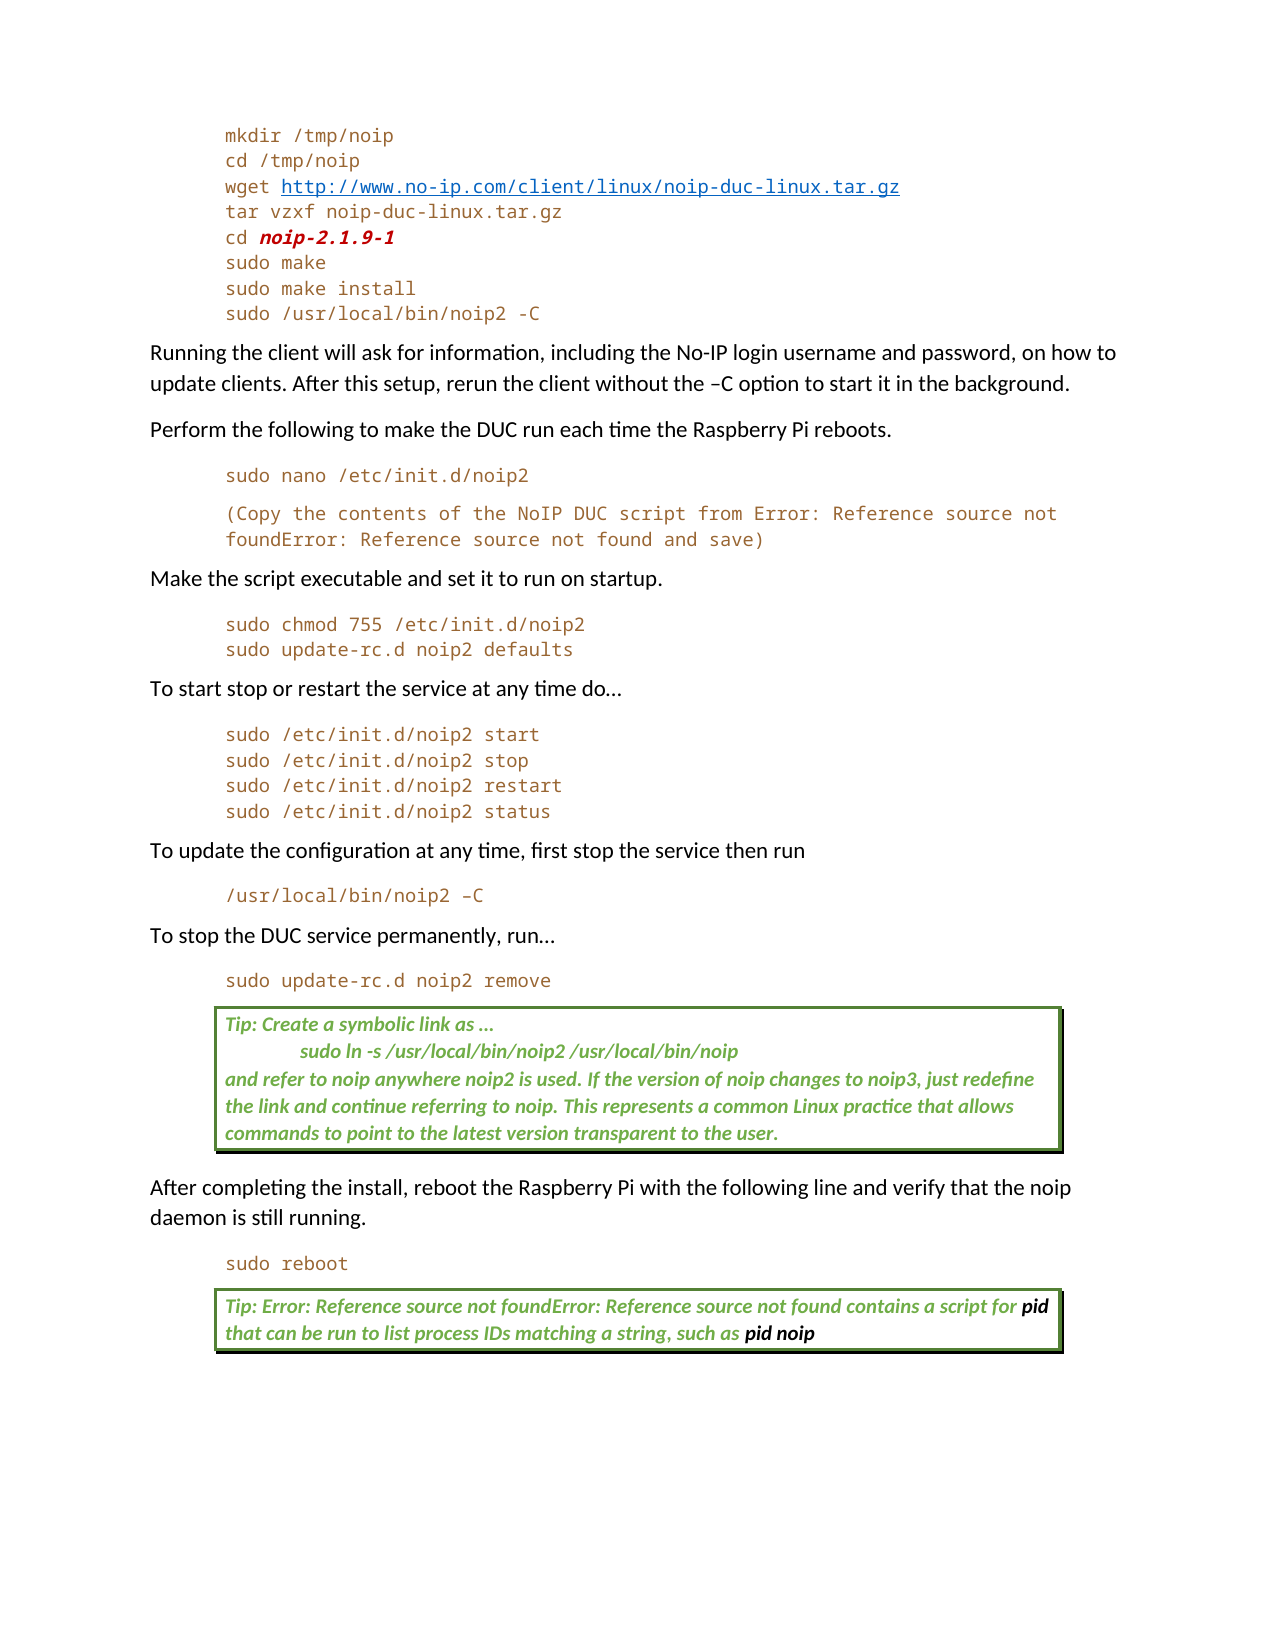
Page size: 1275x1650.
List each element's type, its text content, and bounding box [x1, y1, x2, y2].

text Tip: Create a symbolic link as … sudo ln -s /usr/local/bin/noip2 /usr/local/bin/noip and refer to noip anywhere noip2 is used. If the version of noip changes to noip3, just redefine the link and continue referring to noip. This represents a common Linux practice that allows commands to point to the latest version transparent to the user. [217, 1009, 1058, 1148]
text sudo /usr/local/bin/noip2 -C [225, 301, 1125, 326]
text sudo update-rc.d noip2 defaults [225, 636, 1125, 662]
text Make the script executable and set it to run on startup. [150, 564, 1125, 592]
text Running the client will ask for information, including the No-IP login username and password, on how to update clients. After this setup, rerun the client without the –C option to start it in the background. [150, 338, 1125, 397]
text sudo nano /etc/init.d/noip2 [225, 462, 1125, 488]
text (Copy the contents of the NoIP DUC script from Appendix B: Custom Scripts and save) [225, 501, 1125, 552]
text sudo /etc/init.d/noip2 stop [225, 747, 1125, 772]
text Tip: Appendix B: Custom Scripts contains a script for pid that can be run to list process IDs matching a string, such as pid noip [217, 1291, 1058, 1348]
text sudo reboot [225, 1250, 1125, 1276]
text After completing the install, reboot the Raspberry Pi with the following line and verify that the noip daemon is still running. [150, 1173, 1125, 1231]
text To stop the DUC service permanently, run… [150, 921, 1125, 949]
text sudo make [225, 249, 1125, 275]
text mkdir /tmp/noip [225, 122, 1125, 147]
text wget http://www.no-ip.com/client/linux/noip-duc-linux.tar.gz [225, 173, 1125, 198]
text cd noip-2.1.9-1 [225, 224, 1125, 249]
text sudo /etc/init.d/noip2 restart [225, 772, 1125, 798]
text To update the configuration at any time, first stop the service then run [150, 836, 1125, 864]
text Perform the following to make the DUC run each time the Raspberry Pi reboots. [150, 416, 1125, 444]
text sudo /etc/init.d/noip2 status [225, 798, 1125, 823]
text sudo update-rc.d noip2 remove [225, 968, 1125, 993]
text sudo chmod 755 /etc/init.d/noip2 [225, 611, 1125, 636]
text tar vzxf noip-duc-linux.tar.gz [225, 198, 1125, 224]
text To start stop or restart the service at any time do… [150, 674, 1125, 702]
text sudo /etc/init.d/noip2 start [225, 721, 1125, 747]
text /usr/local/bin/noip2 –C [225, 883, 1125, 908]
text cd /tmp/noip [225, 147, 1125, 173]
text sudo make install [225, 275, 1125, 301]
